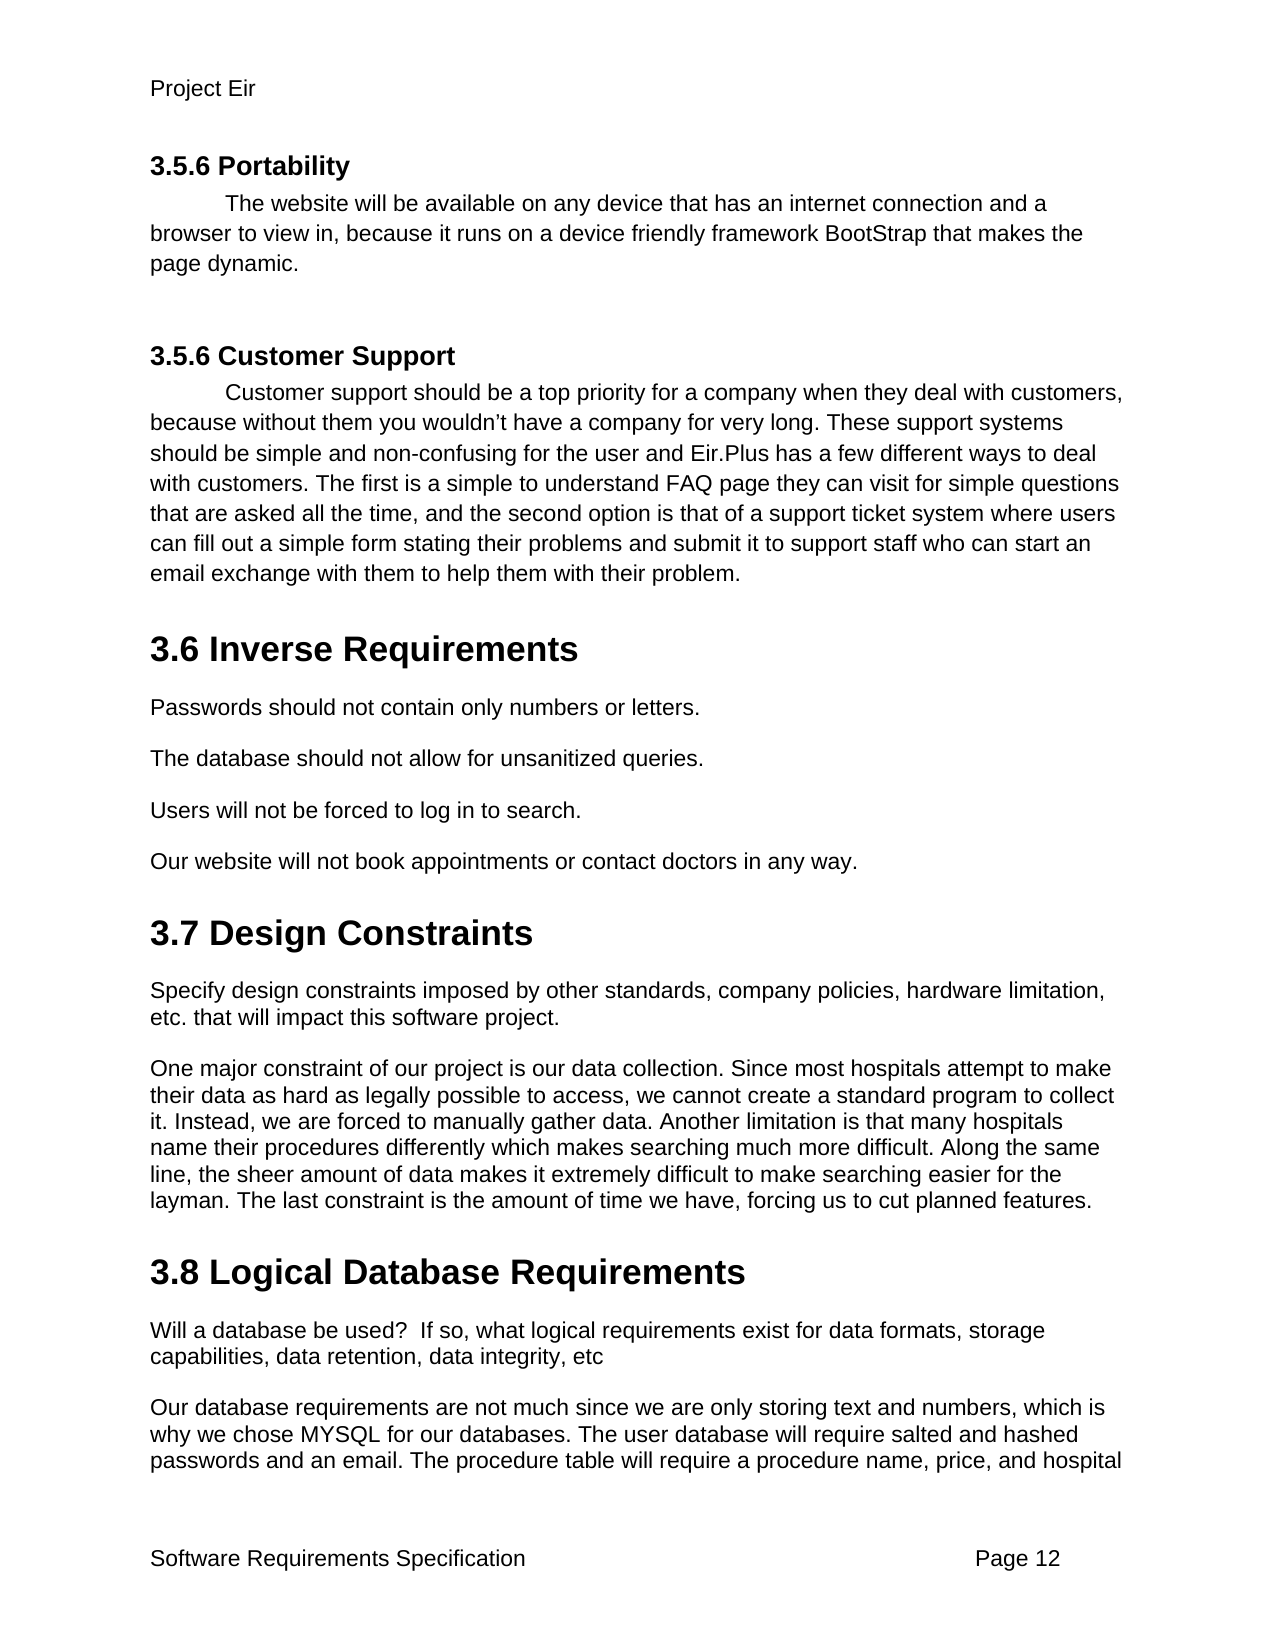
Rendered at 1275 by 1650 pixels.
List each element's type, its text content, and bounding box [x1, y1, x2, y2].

subtitle 3.5.6 Customer Support [150, 339, 1125, 371]
subtitle 3.7 Design Constraints [150, 912, 1125, 952]
text One major constraint of our project is our data collection. Since most hospitals attempt to make their data as hard as legally possible to access, we cannot create a standard program to collect it. Instead, we are forced to manually gather data. Another limitation is that many hospitals name their procedures differently which makes searching much more difficult. Along the same line, the sheer amount of data makes it extremely difficult to make searching easier for the layman. The last constraint is the amount of time we have, forcing us to cut planned features. [150, 1055, 1125, 1213]
subtitle 3.6 Inverse Requirements [150, 628, 1125, 669]
text The website will be available on any device that has an internet connection and a browser to view in, because it runs on a device friendly framework BootStrap that makes the page dynamic. [150, 189, 1125, 276]
subtitle 3.8 Logical Database Requirements [150, 1251, 1125, 1292]
text Customer support should be a top priority for a company when they deal with customers, because without them you wouldn’t have a company for very long. These support systems should be simple and non-confusing for the user and Eir.Plus has a few different ways to deal with customers. The first is a simple to understand FAQ page they can visit for simple questions that are asked all the time, and the second option is that of a support ticket system where users can fill out a simple form stating their problems and submit it to support staff who can start an email exchange with them to help them with their problem. [150, 379, 1125, 587]
text Our website will not book appointments or contact doctors in any way. [150, 848, 1125, 874]
text Users will not be forced to log in to search. [150, 797, 1125, 823]
text Specify design constraints imposed by other standards, company policies, hardware limitation, etc. that will impact this software project. [150, 977, 1125, 1030]
text Will a database be used? If so, what logical requirements exist for data formats, storage capabilities, data retention, data integrity, etc [150, 1317, 1125, 1369]
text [150, 1394, 1125, 1473]
text Passwords should not contain only numbers or letters. [150, 694, 1125, 720]
subtitle 3.5.6 Portability [150, 150, 1125, 181]
text The database should not allow for unsanitized queries. [150, 745, 1125, 772]
